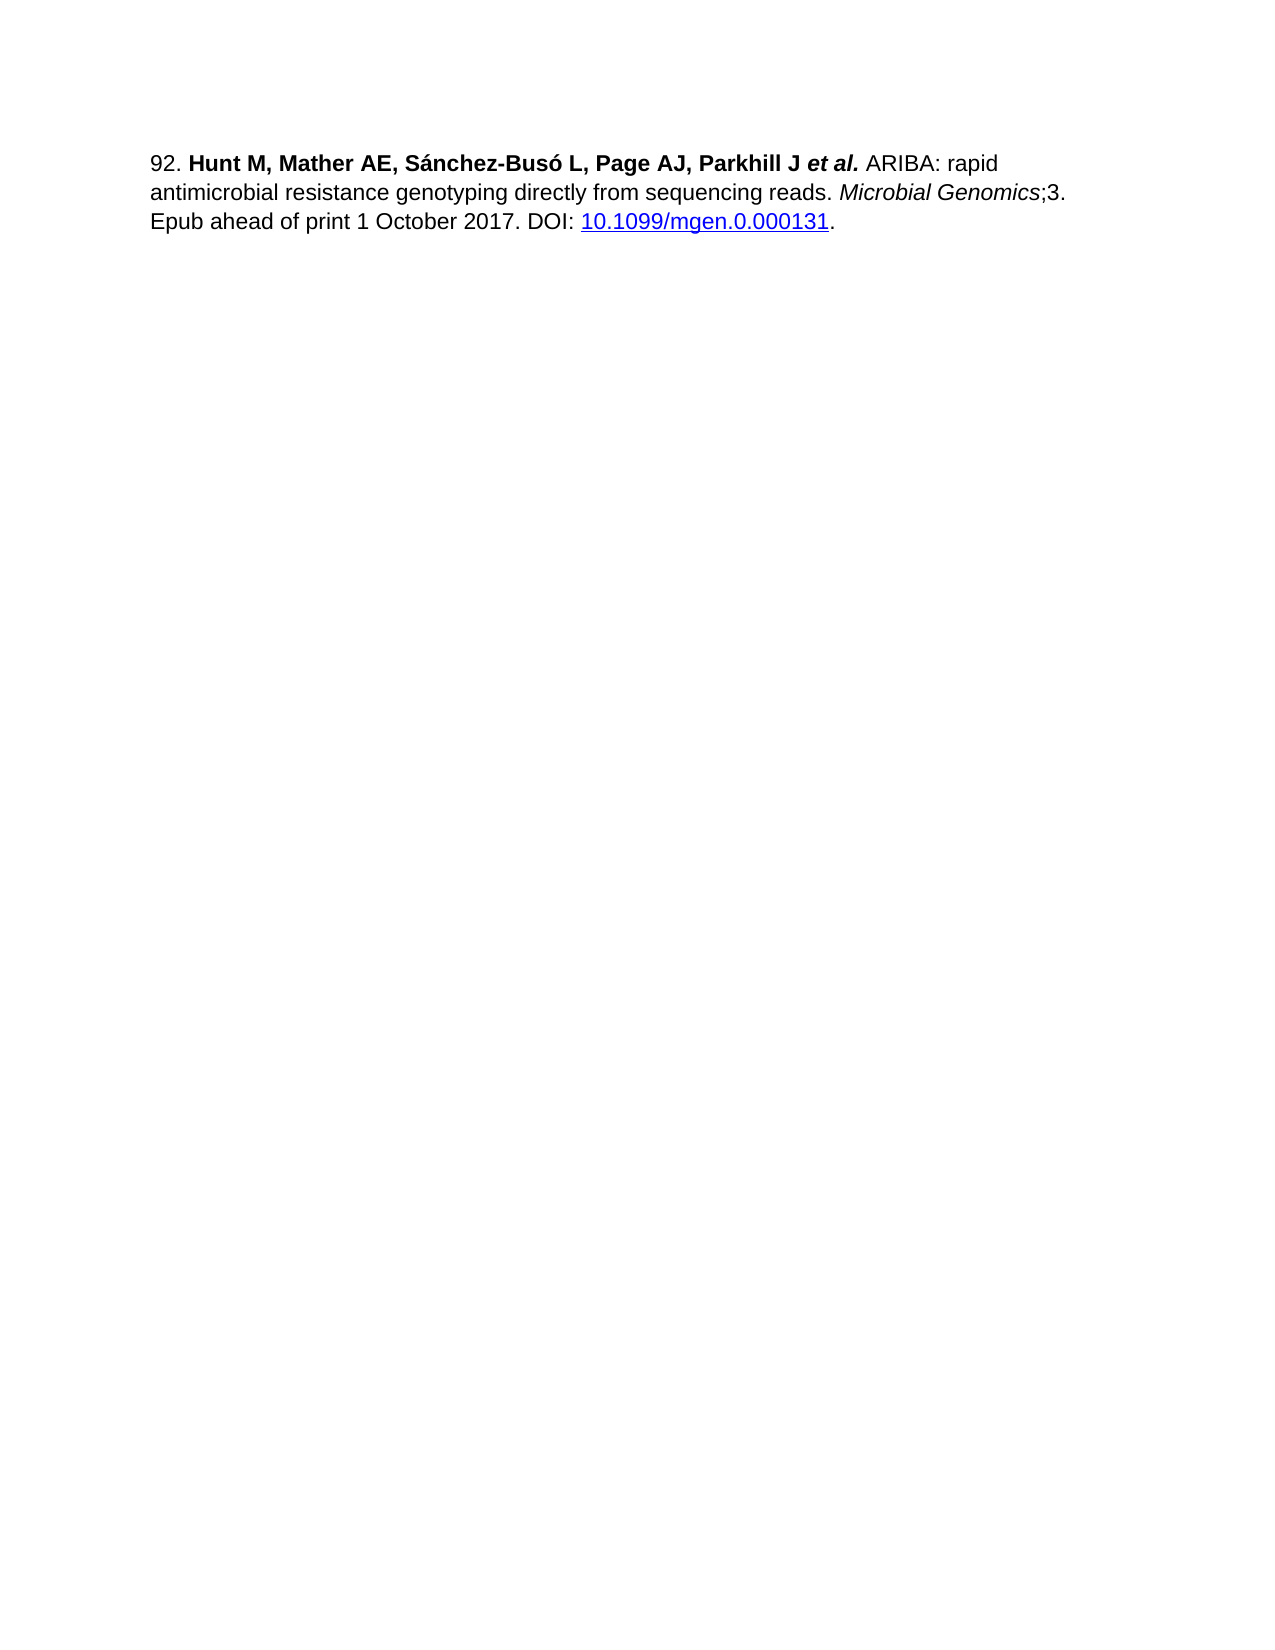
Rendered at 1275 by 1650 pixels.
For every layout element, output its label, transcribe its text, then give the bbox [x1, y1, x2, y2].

text 92. Hunt M, Mather AE, Sánchez-Busó L, Page AJ, Parkhill J et al. ARIBA: rapid antimicrobial resistance genotyping directly from sequencing reads. Microbial Genomics;3. Epub ahead of print 1 October 2017. DOI: 10.1099/mgen.0.000131. [150, 150, 1125, 234]
